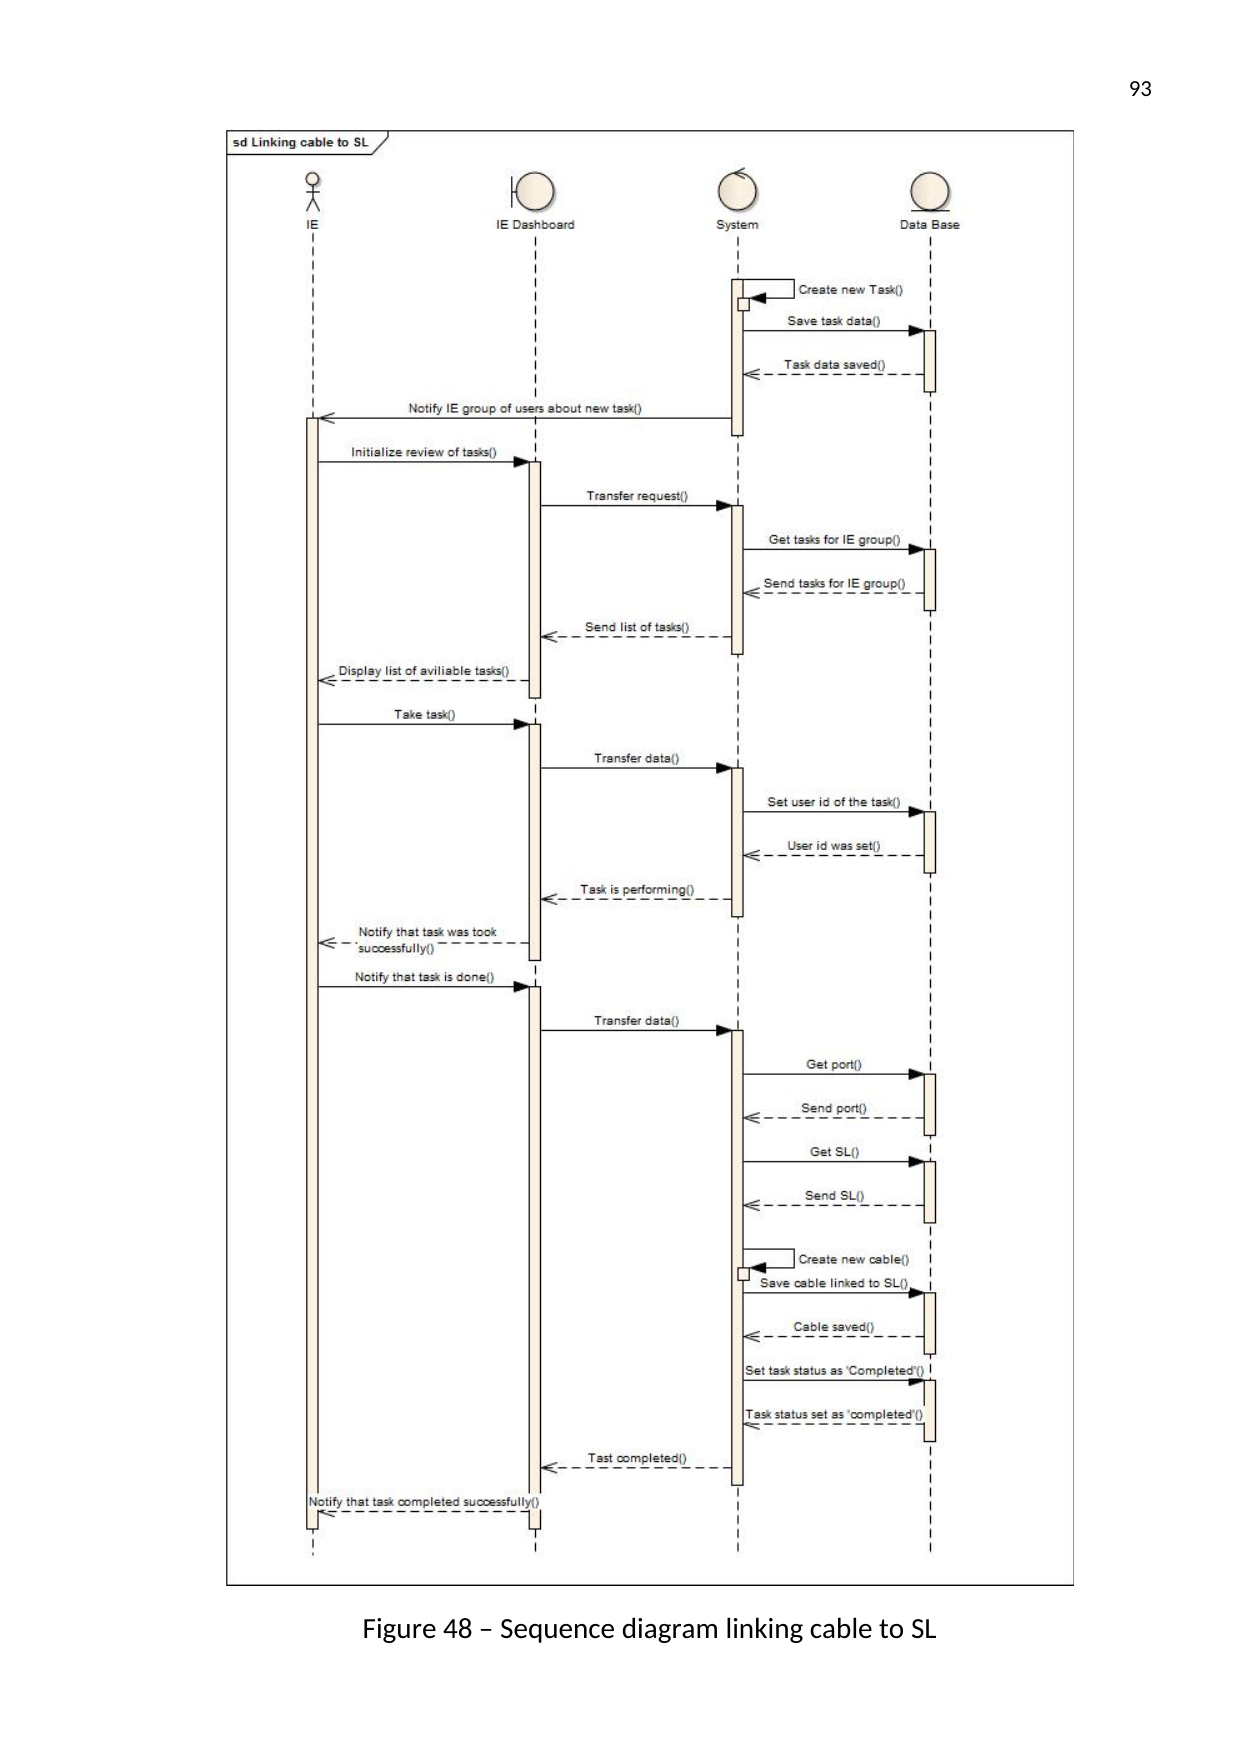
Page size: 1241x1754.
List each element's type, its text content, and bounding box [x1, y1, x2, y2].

text Figure 48 – Sequence diagram linking cable to SL [148, 1610, 1152, 1646]
picture [225, 129, 1074, 1586]
